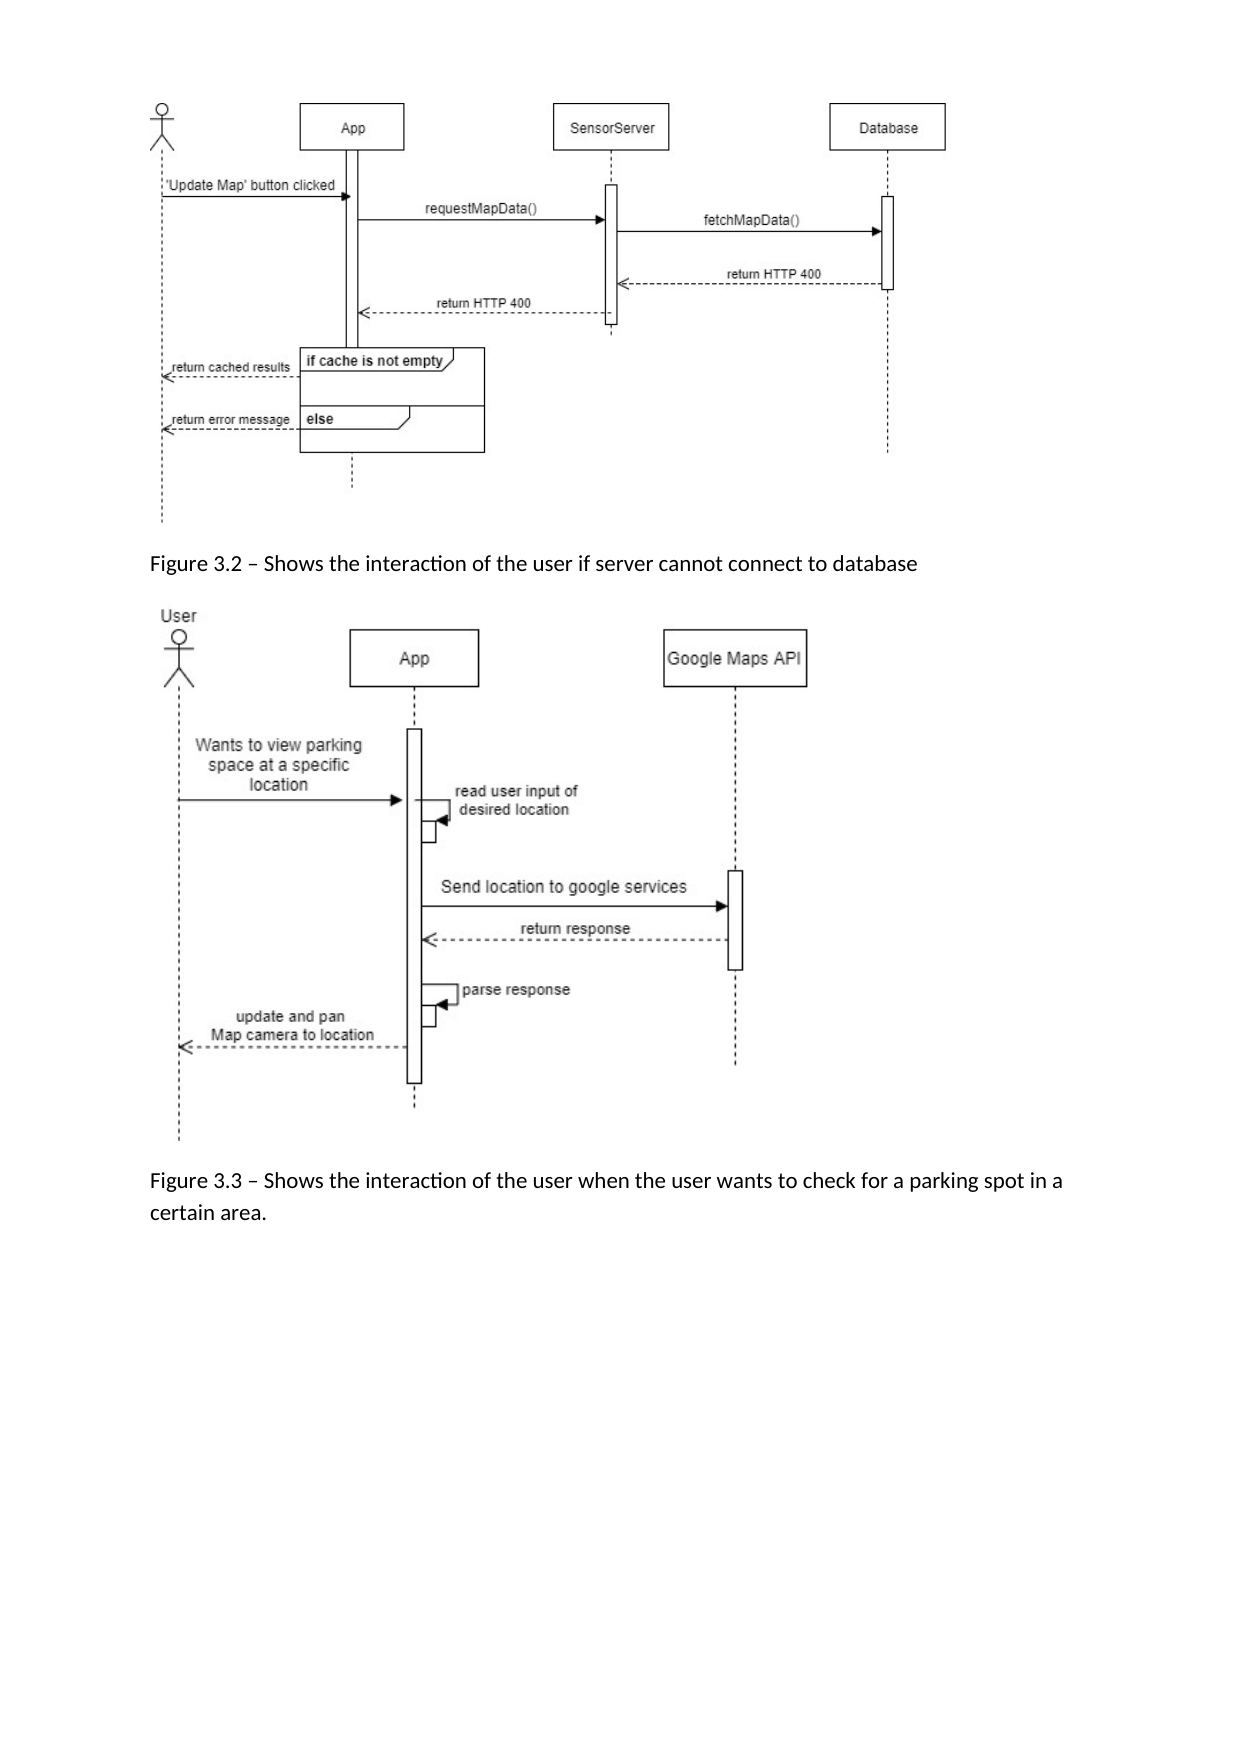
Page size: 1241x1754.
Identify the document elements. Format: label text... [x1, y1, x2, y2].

picture [150, 103, 947, 524]
text Figure 3.2 – Shows the interaction of the user if server cannot connect to database [150, 549, 1090, 577]
text Figure 3.3 – Shows the interaction of the user when the user wants to check for a parking spot in a certain area. [150, 1166, 1090, 1226]
picture [150, 601, 809, 1141]
